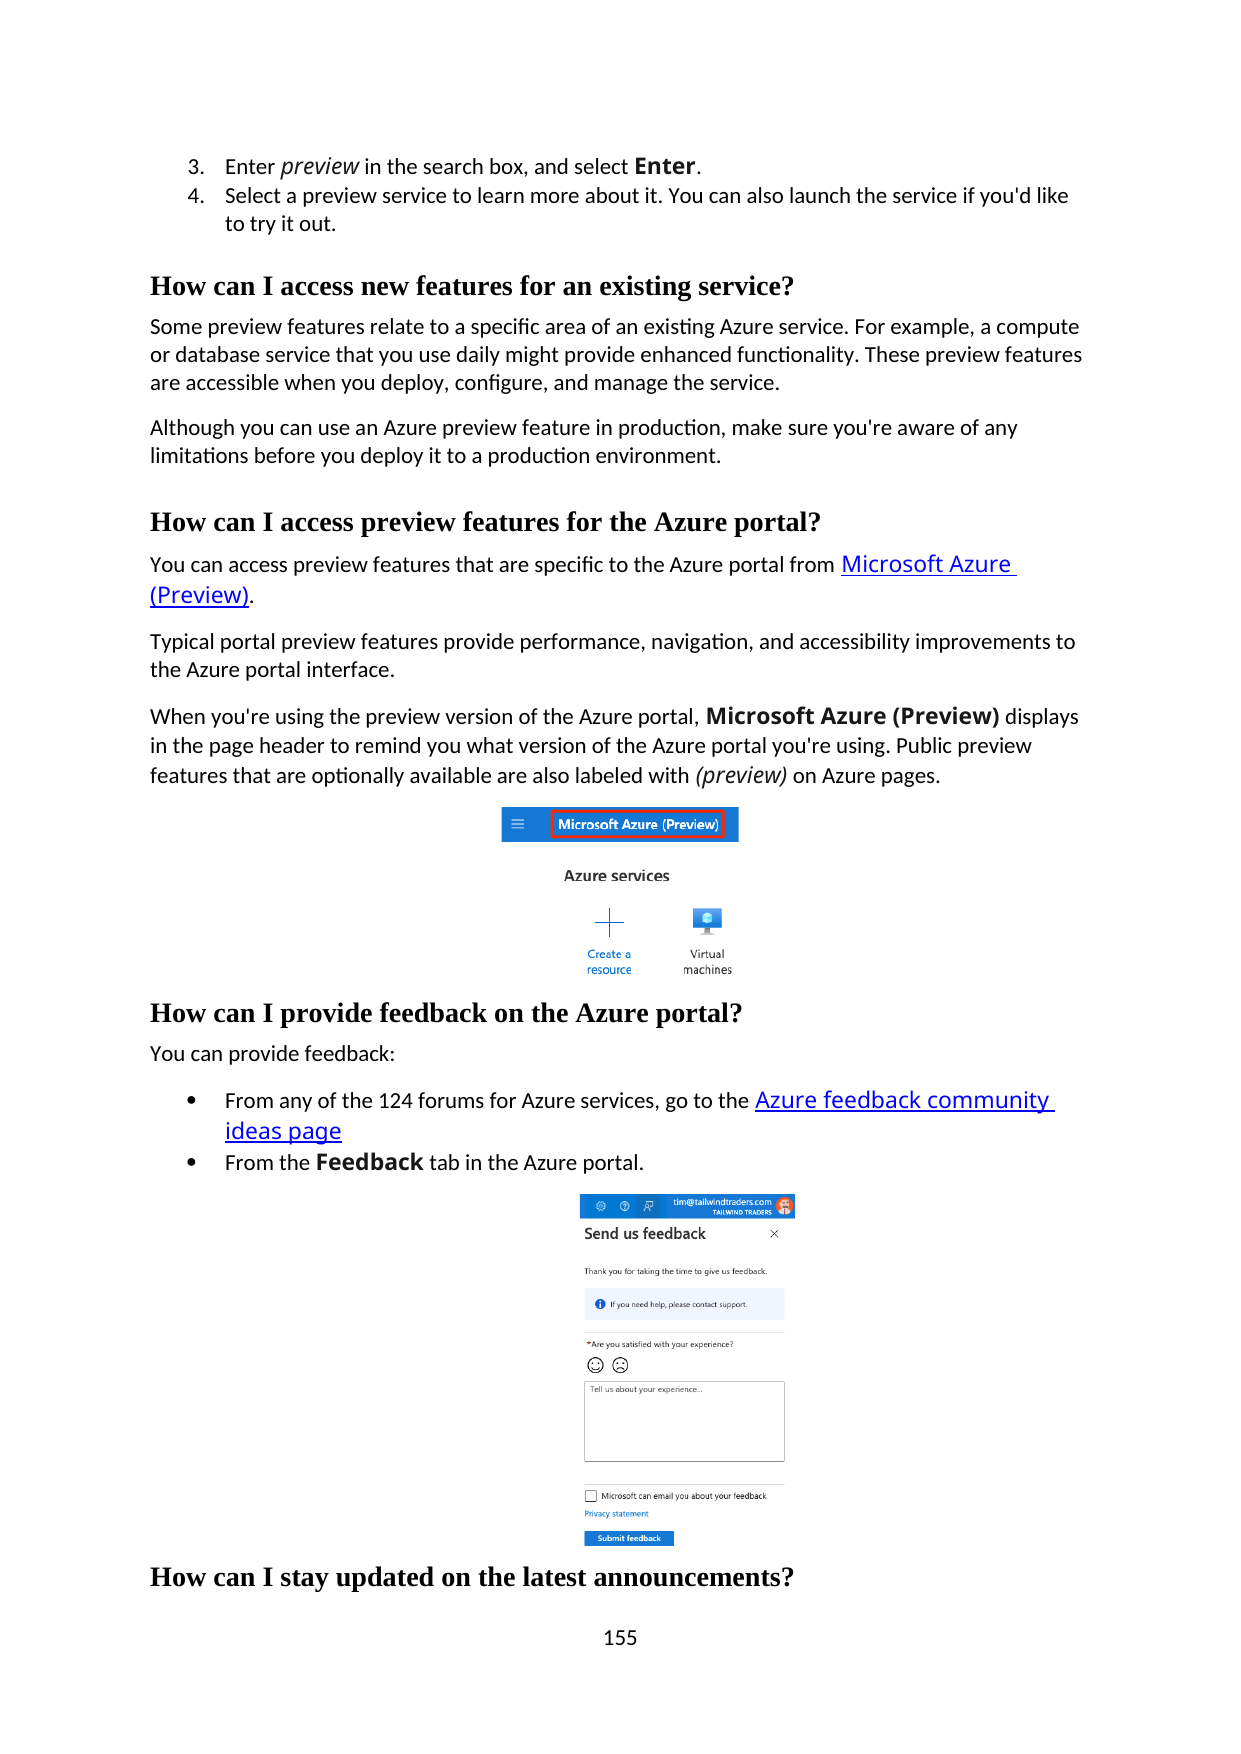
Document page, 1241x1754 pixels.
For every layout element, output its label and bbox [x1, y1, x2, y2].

picture [501, 807, 739, 986]
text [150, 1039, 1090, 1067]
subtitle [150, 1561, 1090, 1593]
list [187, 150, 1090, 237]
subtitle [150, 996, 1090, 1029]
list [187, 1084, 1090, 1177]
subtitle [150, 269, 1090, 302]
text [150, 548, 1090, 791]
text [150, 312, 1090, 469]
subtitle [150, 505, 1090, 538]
picture [579, 1194, 795, 1551]
